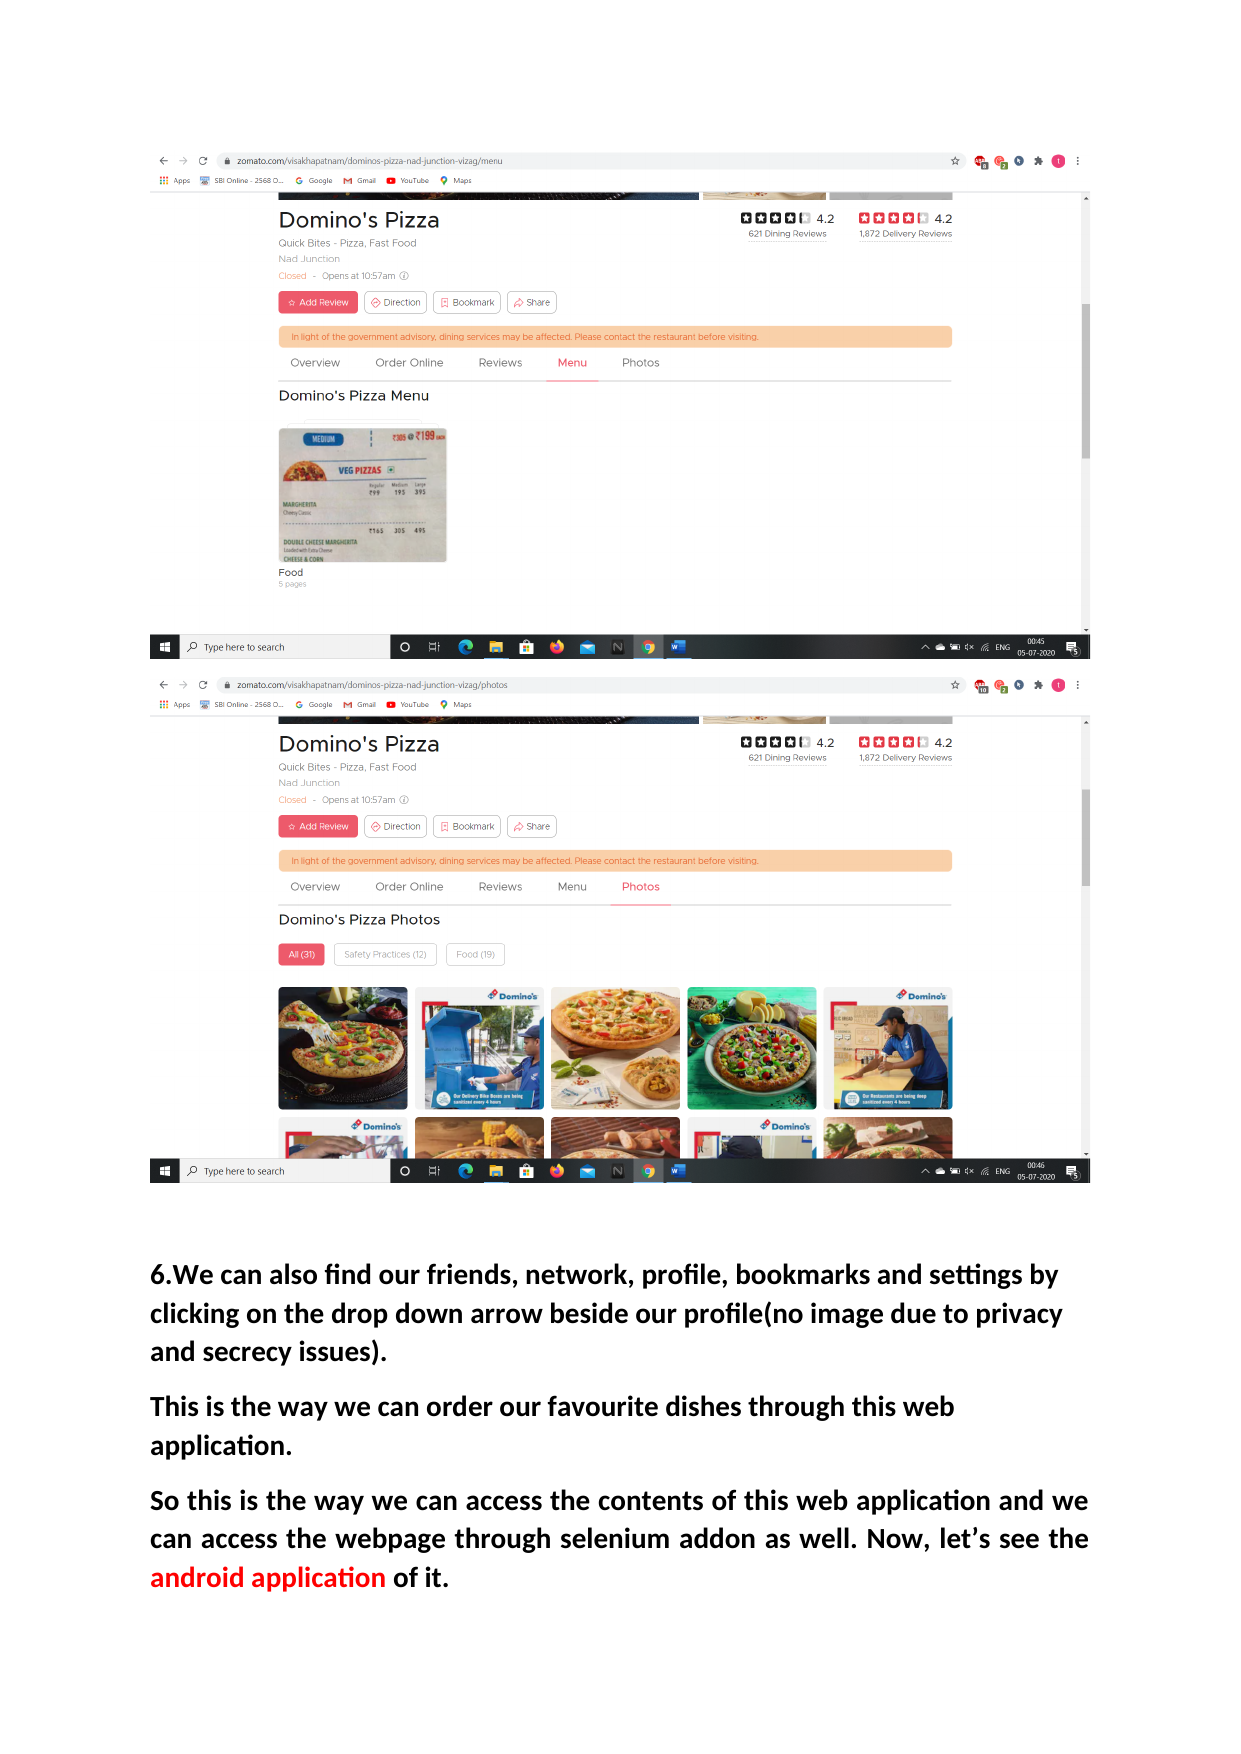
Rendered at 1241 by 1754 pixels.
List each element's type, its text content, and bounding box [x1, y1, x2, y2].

text 6.We can also find our friends, network, profile, bookmarks and settings by clicking on the drop down arrow beside our profile(no image due to privacy and secrecy issues). [150, 1256, 1090, 1369]
text This is the way we can order our favourite dishes through this web application. [150, 1388, 1090, 1462]
picture [150, 150, 1091, 659]
text So this is the way we can access the contents of this web application and we can access the webpage through selenium addon as well. Now, let’s see the android application of it. [150, 1482, 1090, 1594]
picture [150, 677, 1091, 1183]
